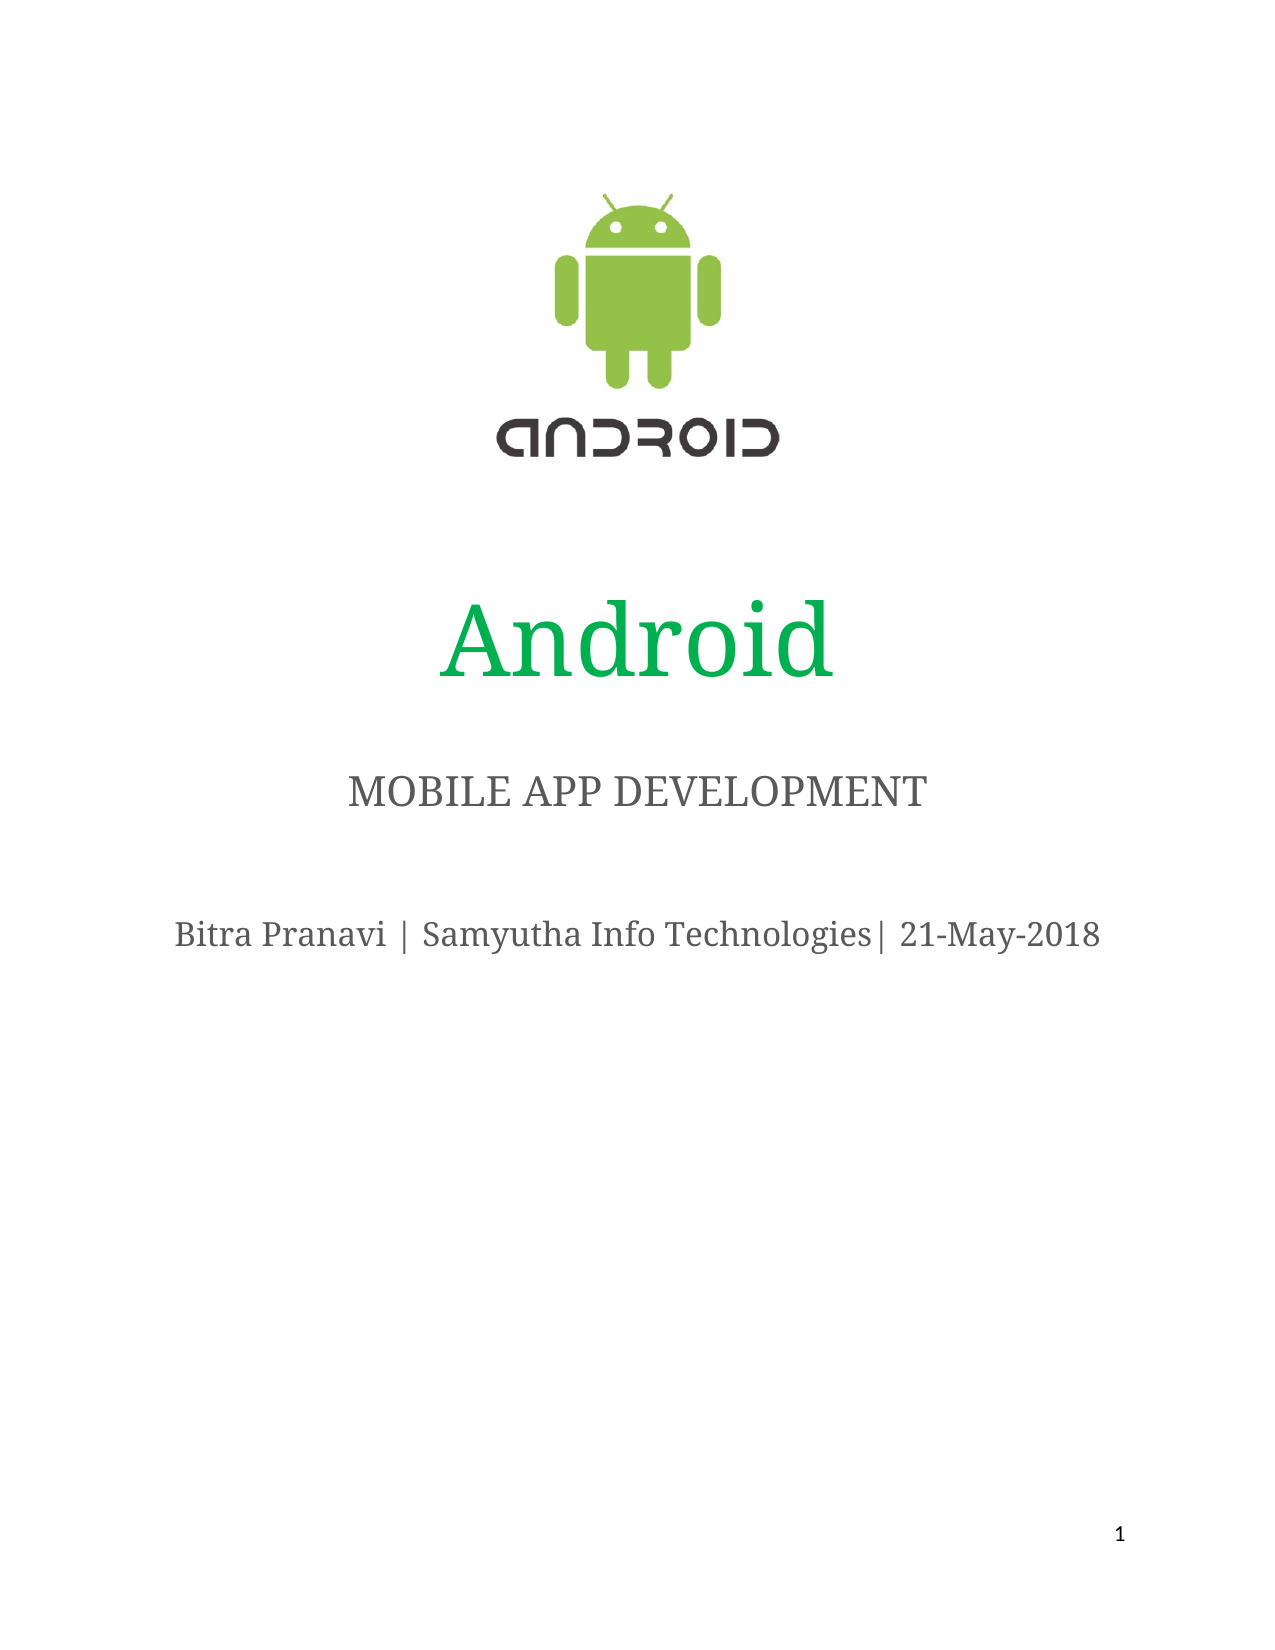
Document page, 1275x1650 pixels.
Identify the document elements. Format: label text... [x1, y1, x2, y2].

list Mobile app development [150, 761, 1125, 818]
picture [354, 184, 921, 467]
text Android [150, 569, 1125, 705]
text Bitra Pranavi | Samyutha Info Technologies| 21-May-2018 [150, 911, 1125, 957]
